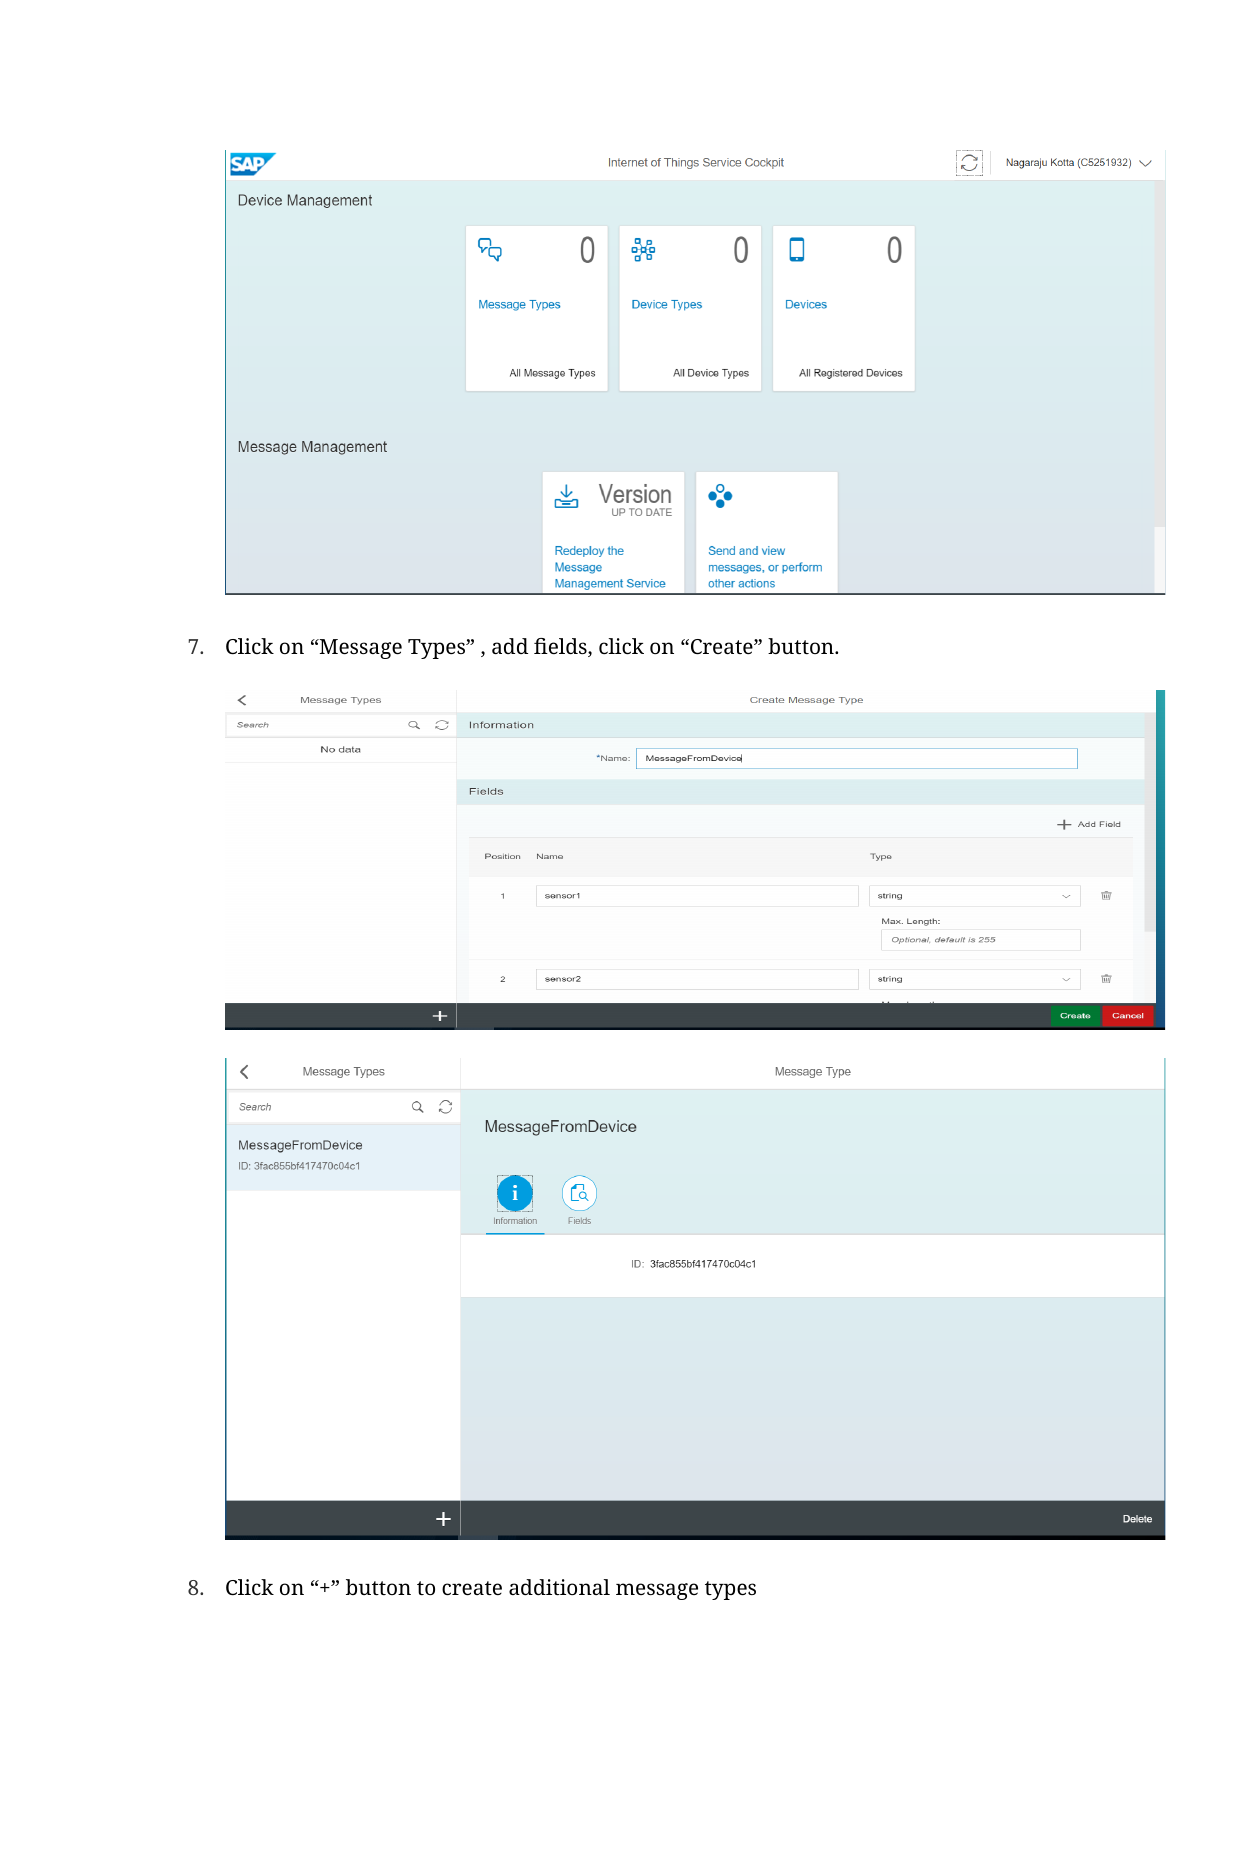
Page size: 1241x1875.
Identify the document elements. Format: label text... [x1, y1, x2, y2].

picture [225, 690, 1166, 1030]
list Click on “Message Types” , add fields, click on “Create” button. [187, 628, 1090, 661]
picture [225, 1058, 1166, 1540]
picture [225, 150, 1166, 595]
list Click on “+” button to create additional message types [187, 1569, 1090, 1602]
